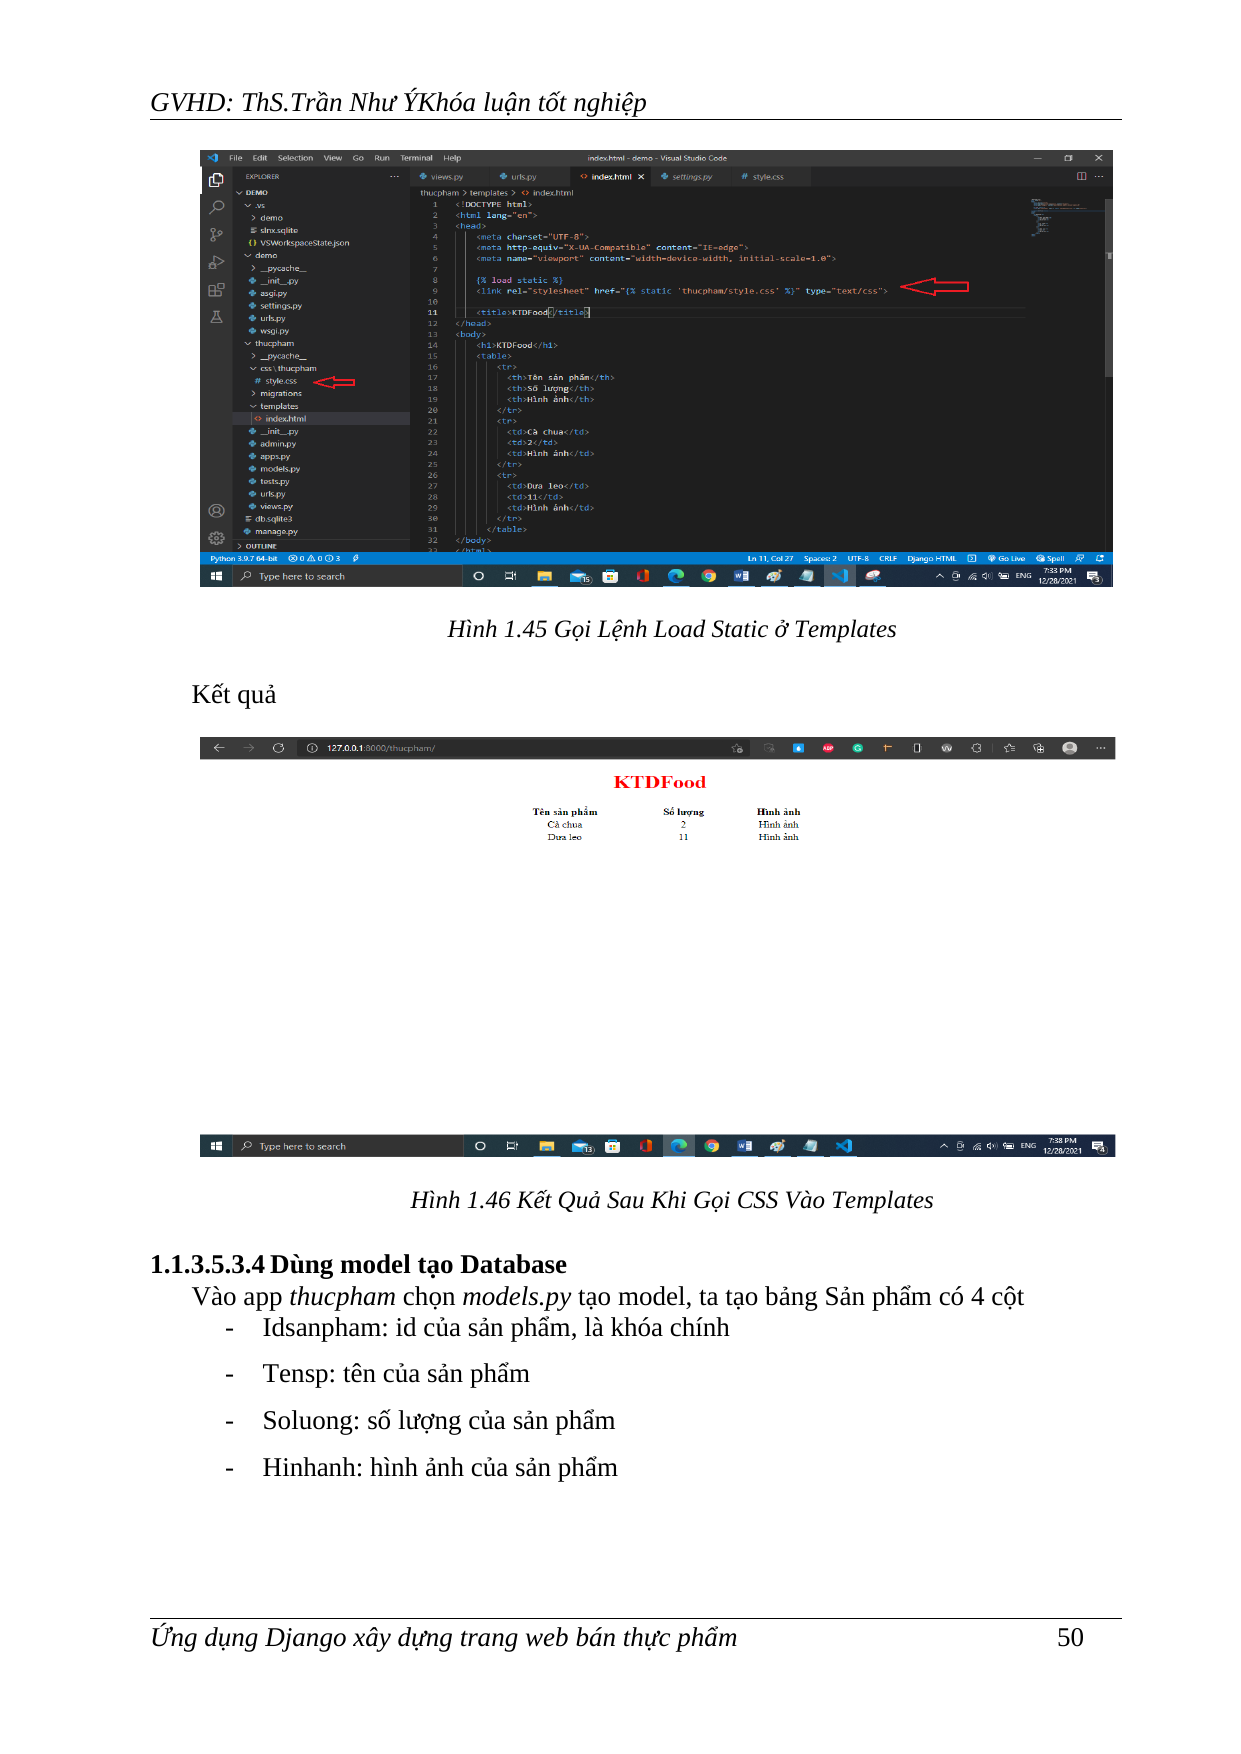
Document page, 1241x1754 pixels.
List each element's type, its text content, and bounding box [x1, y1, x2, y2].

subtitle Dùng model tạo Database [150, 1249, 1122, 1280]
text Vào app thucpham chọn models.py tạo model, ta tạo bảng Sản phẩm có 4 cột [150, 1280, 1122, 1311]
text Hình 1.46 Kết Quả Sau Khi Gọi CSS Vào Templates [150, 1185, 1122, 1213]
list Idsanpham: id của sản phẩm, là khóa chính [225, 1311, 1122, 1342]
list Soluong: số lượng của sản phẩm [225, 1404, 1122, 1435]
list Hinhanh: hình ảnh của sản phẩm [225, 1451, 1122, 1482]
text Kết quả [150, 678, 1122, 710]
picture [200, 150, 1113, 587]
picture [200, 737, 1116, 1157]
list Tensp: tên của sản phẩm [225, 1358, 1122, 1389]
text Hình 1.45 Gọi Lệnh Load Static ở Templates [150, 614, 1122, 643]
